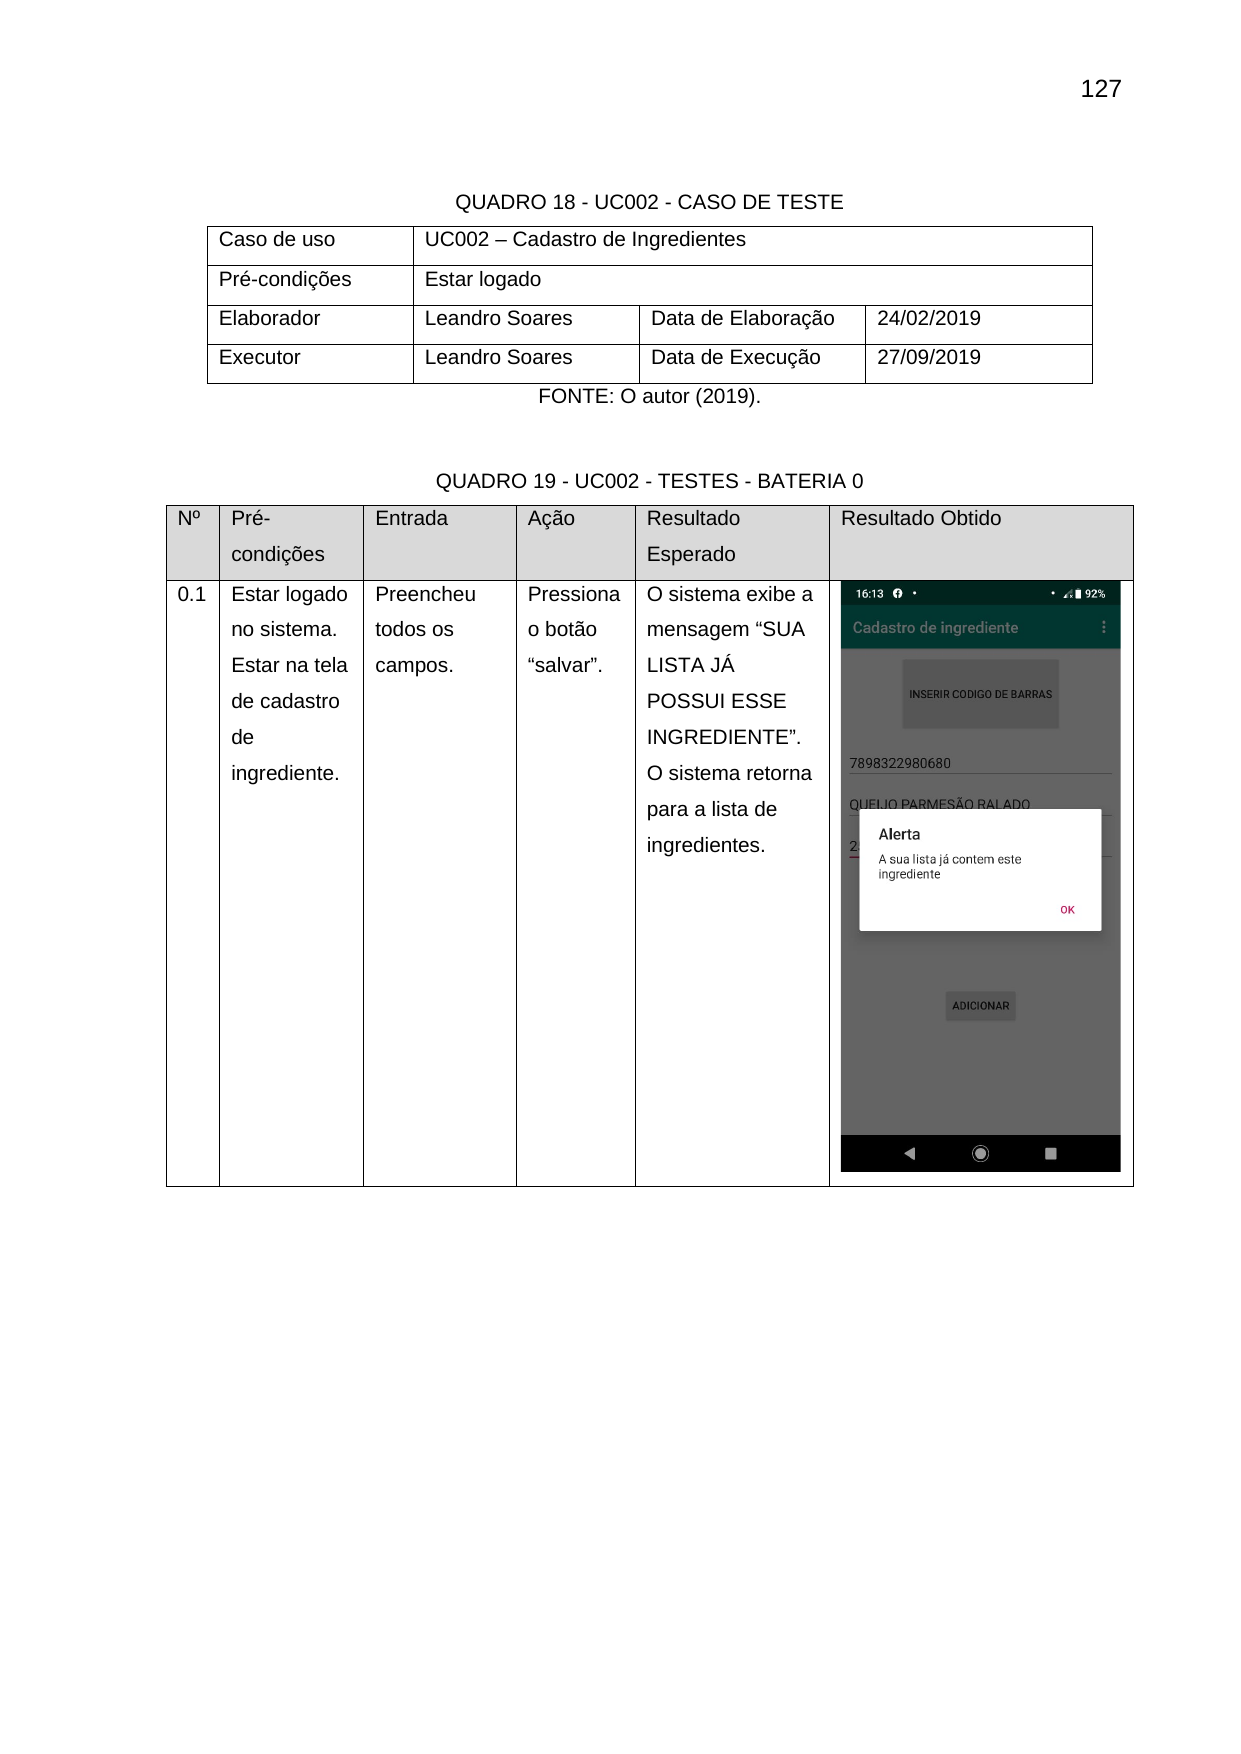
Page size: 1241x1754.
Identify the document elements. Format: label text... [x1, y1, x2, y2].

table_cell Leandro Soares [414, 306, 639, 344]
table_cell O sistema exibe a mensagem “SUA LISTA JÁ POSSUI ESSE INGREDIENTE”. O sistema retorna para a lista de ingredientes. [636, 581, 829, 1186]
table_header Ação [517, 506, 635, 580]
table_header Pré-condições [220, 506, 363, 580]
table_cell 24/02/2019 [866, 306, 1092, 344]
table_cell Estar logado no sistema. Estar na tela de cadastro de ingrediente. [220, 581, 363, 1186]
table_cell 0.1 [167, 581, 219, 1186]
table_cell Pré-condições [208, 266, 413, 305]
table_cell Elaborador [208, 306, 413, 344]
table_cell Data de Execução [640, 345, 865, 383]
text QUADRO 18 - UC002 - CASO DE TESTE [177, 190, 1122, 214]
table_cell Preencheu todos os campos. [364, 581, 516, 1186]
picture [840, 581, 1121, 1172]
table_header Nº [167, 506, 219, 580]
table_cell [830, 581, 1133, 1186]
table_cell Estar logado [414, 266, 1092, 305]
table_cell Leandro Soares [414, 345, 639, 383]
table_header Caso de uso [208, 227, 413, 265]
table_header UC002 – Cadastro de Ingredientes [414, 227, 1092, 265]
table_header Entrada [364, 506, 516, 580]
table_cell Data de Elaboração [640, 306, 865, 344]
table_header Resultado Obtido [830, 506, 1133, 580]
text FONTE: O autor (2019). [177, 384, 1122, 408]
table_cell 27/09/2019 [866, 345, 1092, 383]
table_header Resultado Esperado [636, 506, 829, 580]
table_cell Executor [208, 345, 413, 383]
text QUADRO 19 - UC002 - TESTES - BATERIA 0 [177, 469, 1122, 493]
table_cell Pressiona o botão “salvar”. [517, 581, 635, 1186]
